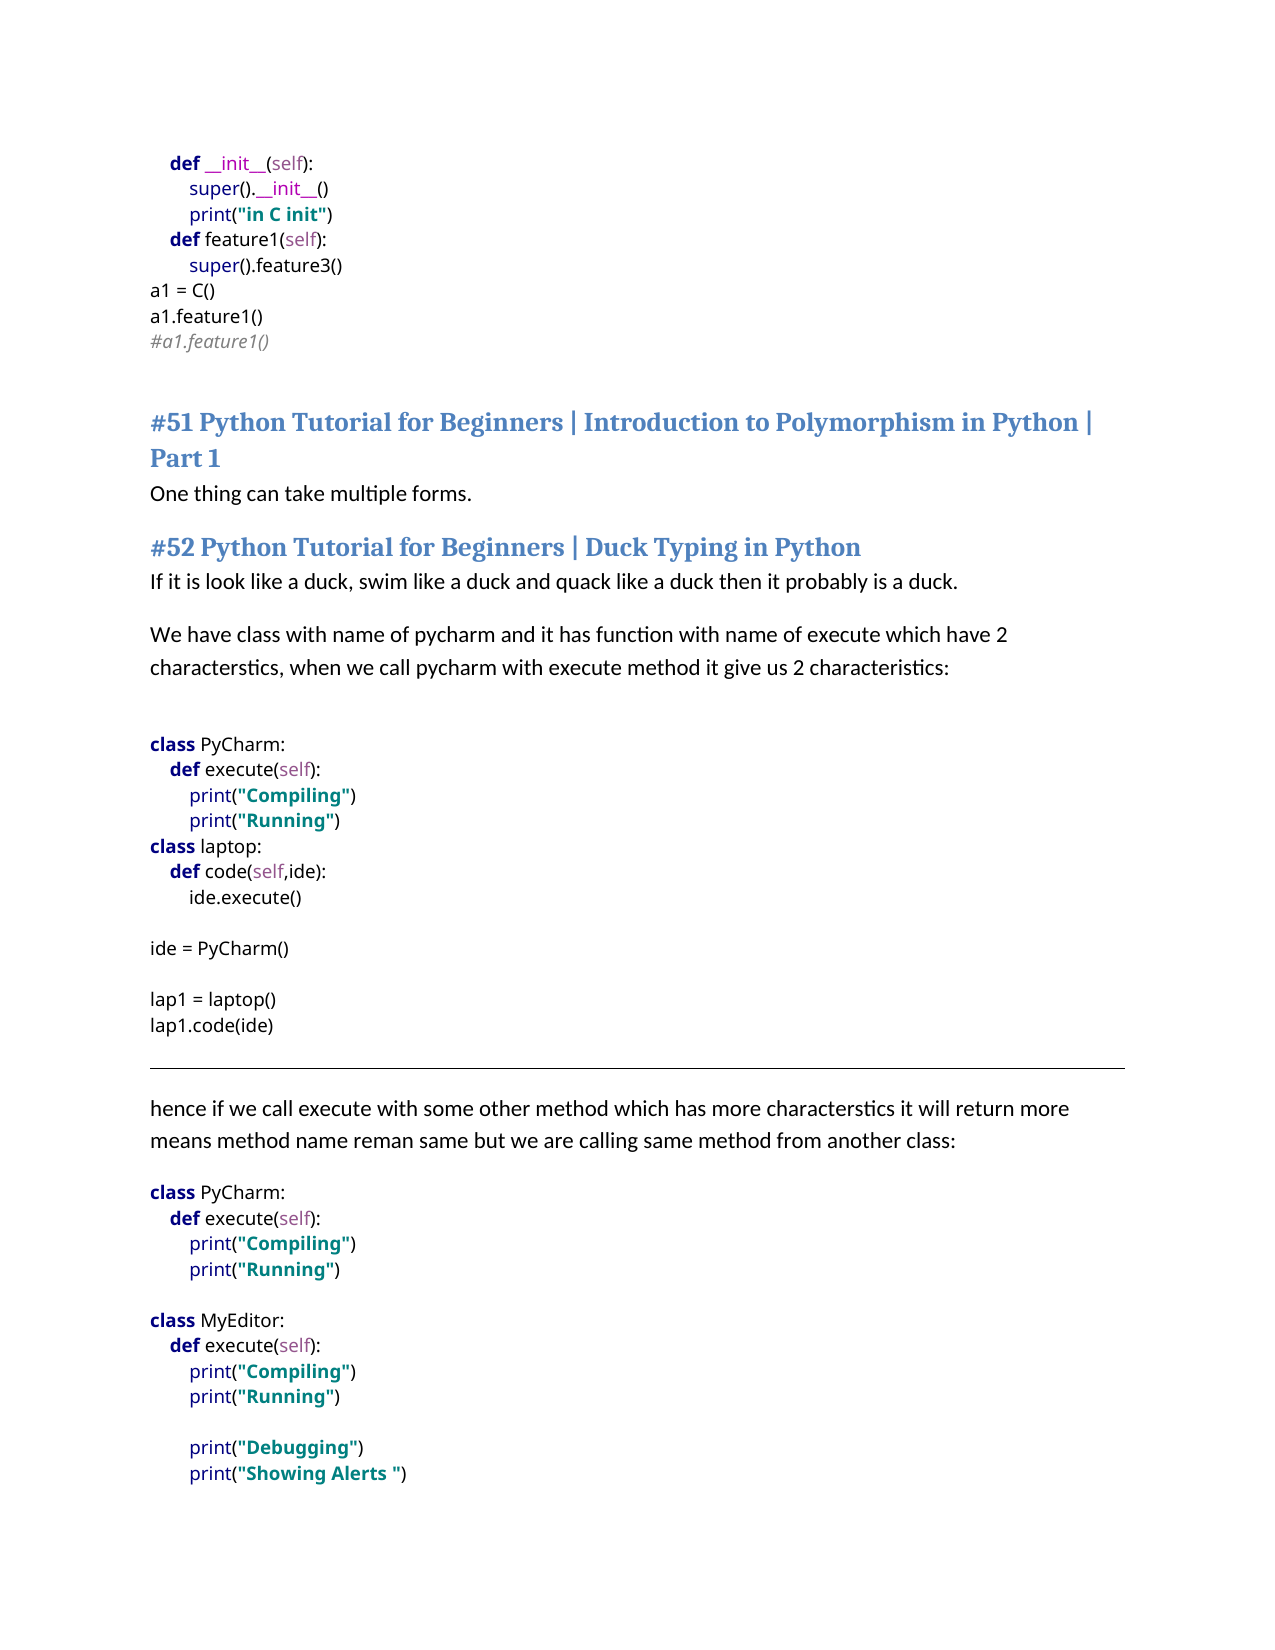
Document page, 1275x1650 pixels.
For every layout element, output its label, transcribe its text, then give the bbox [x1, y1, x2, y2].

text One thing can take multiple forms. [150, 479, 1125, 507]
text We have class with name of pycharm and it has function with name of execute which have 2 characterstics, when we call pycharm with execute method it give us 2 characteristics: [150, 620, 1125, 681]
text class MyEditor: def execute(self): [150, 1281, 1125, 1358]
subtitle #52 Python Tutorial for Beginners | Duck Typing in Python [150, 532, 1125, 563]
text If it is look like a duck, swim like a duck and quack like a duck then it probably is a duck. [150, 567, 1125, 595]
text hence if we call execute with some other method which has more characterstics it will return more means method name reman same but we are calling same method from another class: [150, 1094, 1125, 1154]
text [150, 150, 1125, 354]
text class PyCharm: def execute(self): print("Compiling") print("Running") [150, 1179, 1125, 1281]
text print("Debugging") print("Showing Alerts ") [150, 1409, 1125, 1486]
text class PyCharm: def execute(self): print("Compiling") print("Running") class laptop: def code(self,ide): ide.execute() ide = PyCharm() lap1 = laptop() lap1.code(ide) [150, 731, 1125, 1037]
subtitle #51 Python Tutorial for Beginners | Introduction to Polymorphism in Python | Part 1 [150, 407, 1125, 474]
text print("Compiling") print("Running") [150, 1358, 1125, 1409]
